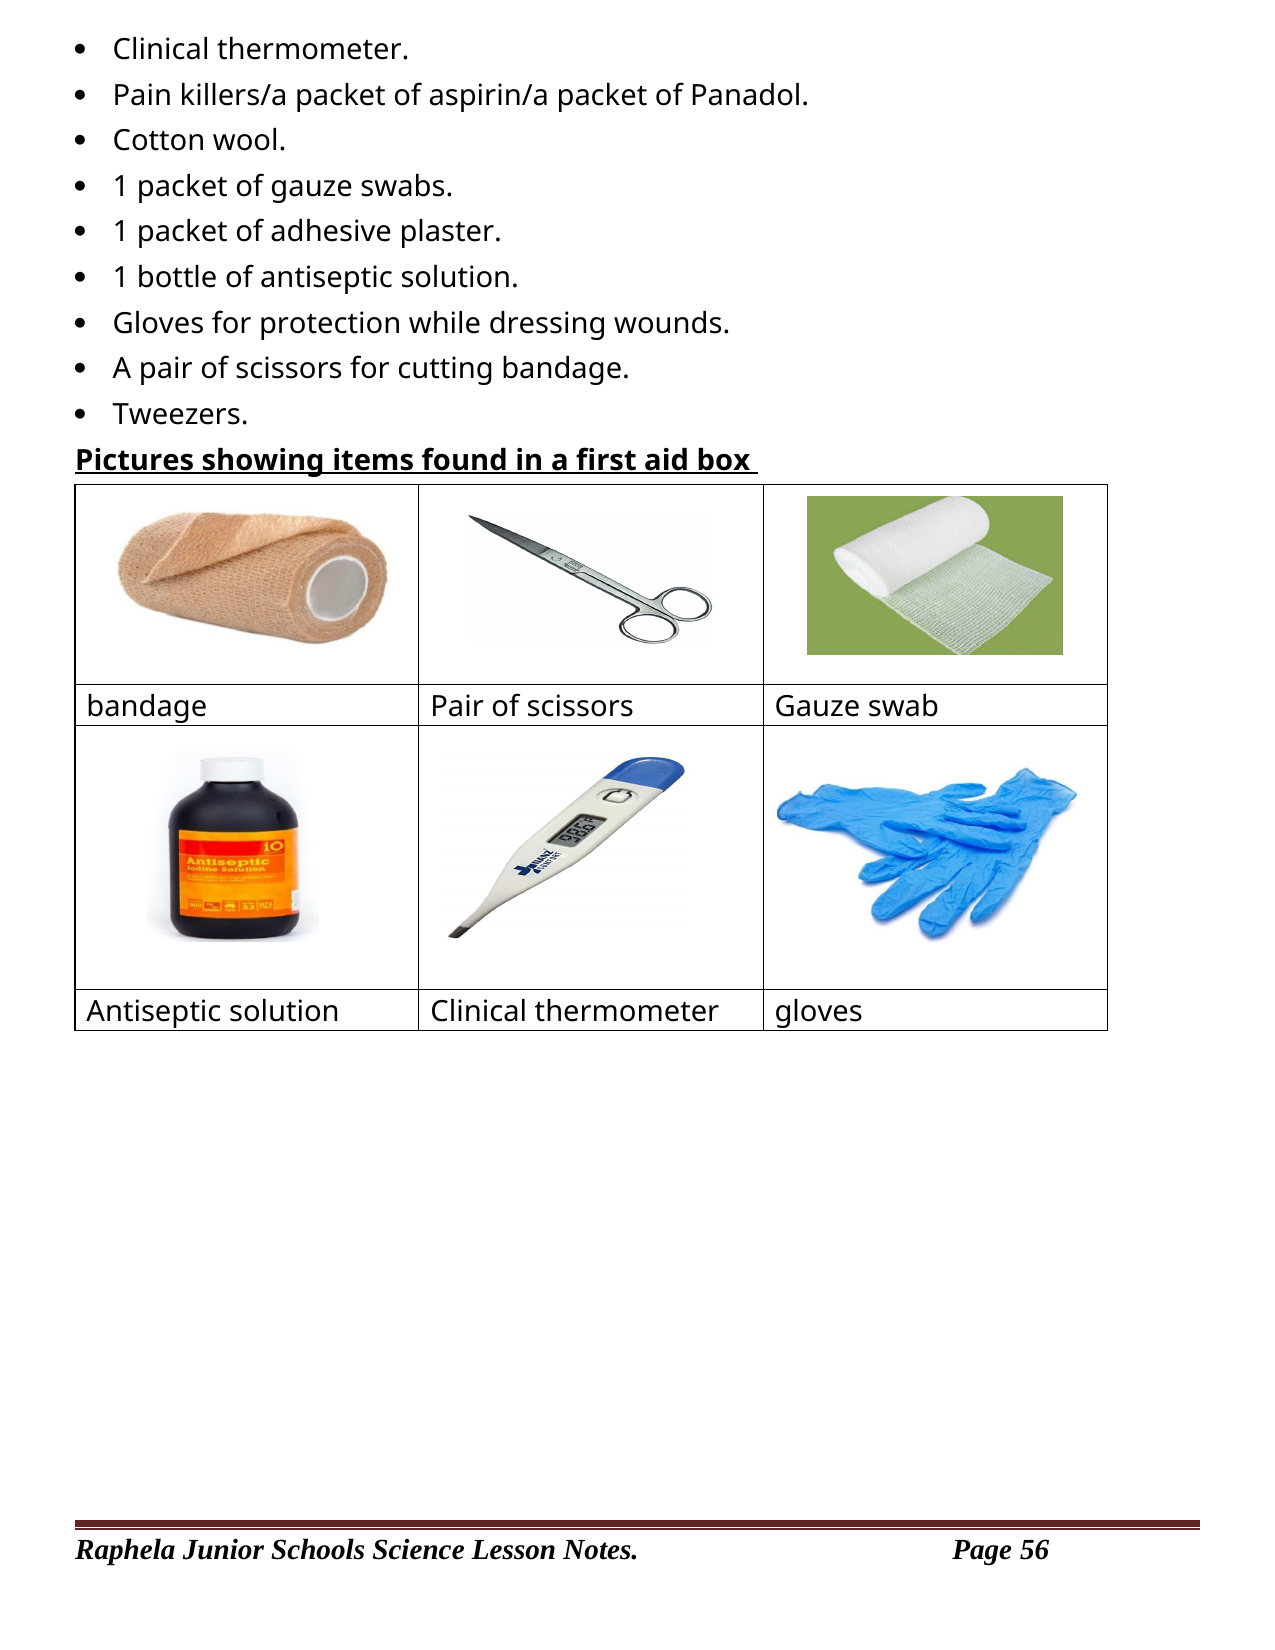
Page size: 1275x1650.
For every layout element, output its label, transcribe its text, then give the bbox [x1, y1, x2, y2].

list 1 bottle of antiseptic solution. [75, 256, 1200, 296]
picture [776, 762, 1077, 944]
list Clinical thermometer. [75, 28, 1200, 68]
table_header [764, 485, 1107, 684]
table_cell [764, 726, 1107, 989]
table_cell Pair of scissors [419, 685, 763, 724]
table_header [419, 485, 763, 684]
text Pictures showing items found in a first aid box [75, 439, 1200, 478]
list Cotton wool. [75, 119, 1200, 159]
list 1 packet of gauze swabs. [75, 165, 1200, 205]
table_cell bandage [76, 685, 418, 724]
list Pain killers/a packet of aspirin/a packet of Panadol. [75, 74, 1200, 113]
table_cell Gauze swab [764, 685, 1107, 724]
list A pair of scissors for cutting bandage. [75, 347, 1200, 387]
picture [436, 752, 690, 942]
list 1 packet of adhesive plaster. [75, 211, 1200, 250]
table_cell [419, 726, 763, 989]
table_cell Antiseptic solution [76, 990, 418, 1030]
table_header [76, 485, 418, 684]
picture [807, 496, 1063, 655]
table_cell Clinical thermometer [419, 990, 763, 1030]
list Tweezers. [75, 393, 1200, 433]
list Gloves for protection while dressing wounds. [75, 302, 1200, 342]
picture [147, 751, 319, 942]
picture [114, 509, 391, 647]
table_cell [76, 726, 418, 989]
table_cell gloves [764, 990, 1107, 1030]
picture [467, 515, 713, 644]
